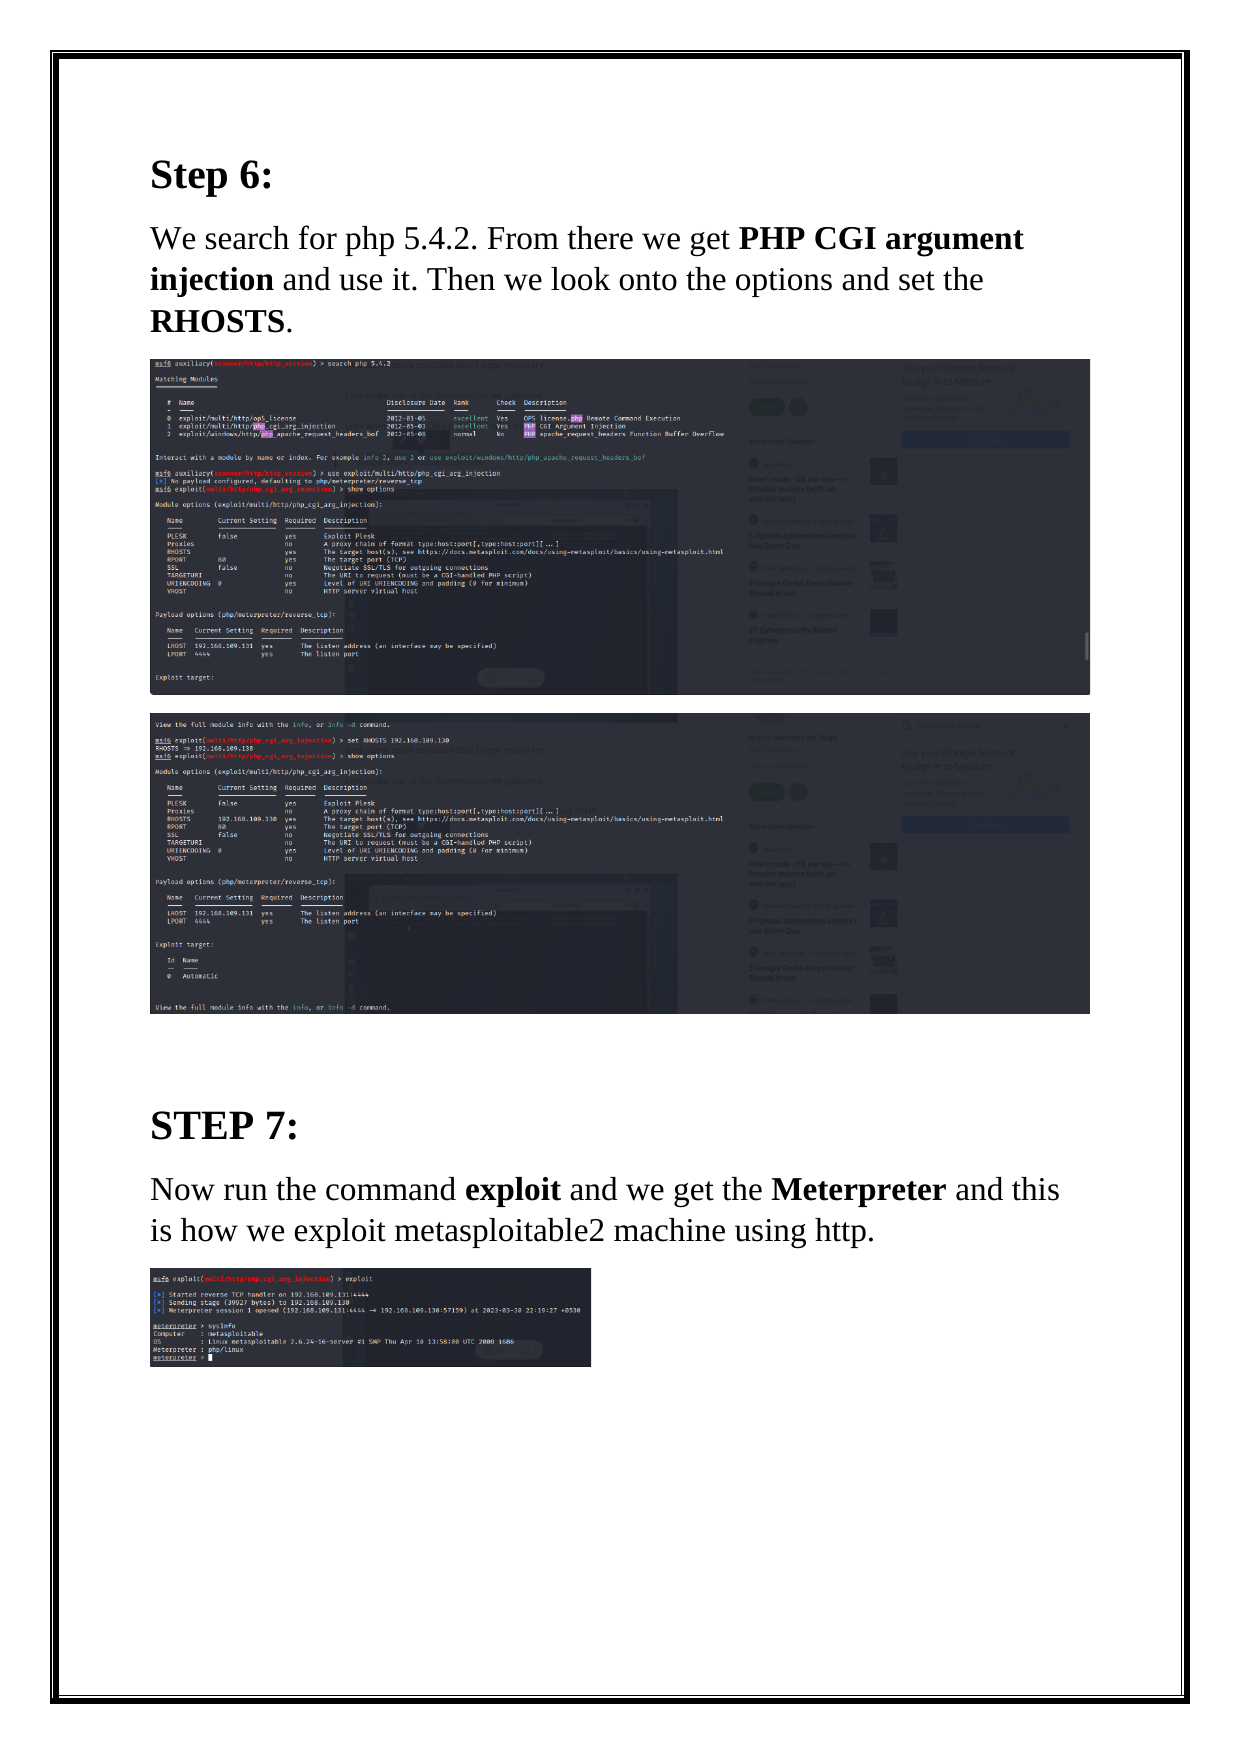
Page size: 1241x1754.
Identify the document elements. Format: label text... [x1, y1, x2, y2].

text We search for php 5.4.2. From there we get PHP CGI argument injection and use it. Then we look onto the options and set the RHOSTS. [150, 218, 1090, 339]
picture [150, 359, 1091, 695]
text Now run the command exploit and we get the Meterpreter and this is how we exploit metasploitable2 machine using http. [150, 1169, 1090, 1249]
picture [150, 1268, 592, 1367]
picture [150, 713, 1090, 1014]
text Step 6: [150, 150, 1090, 198]
text STEP 7: [150, 1101, 1090, 1148]
